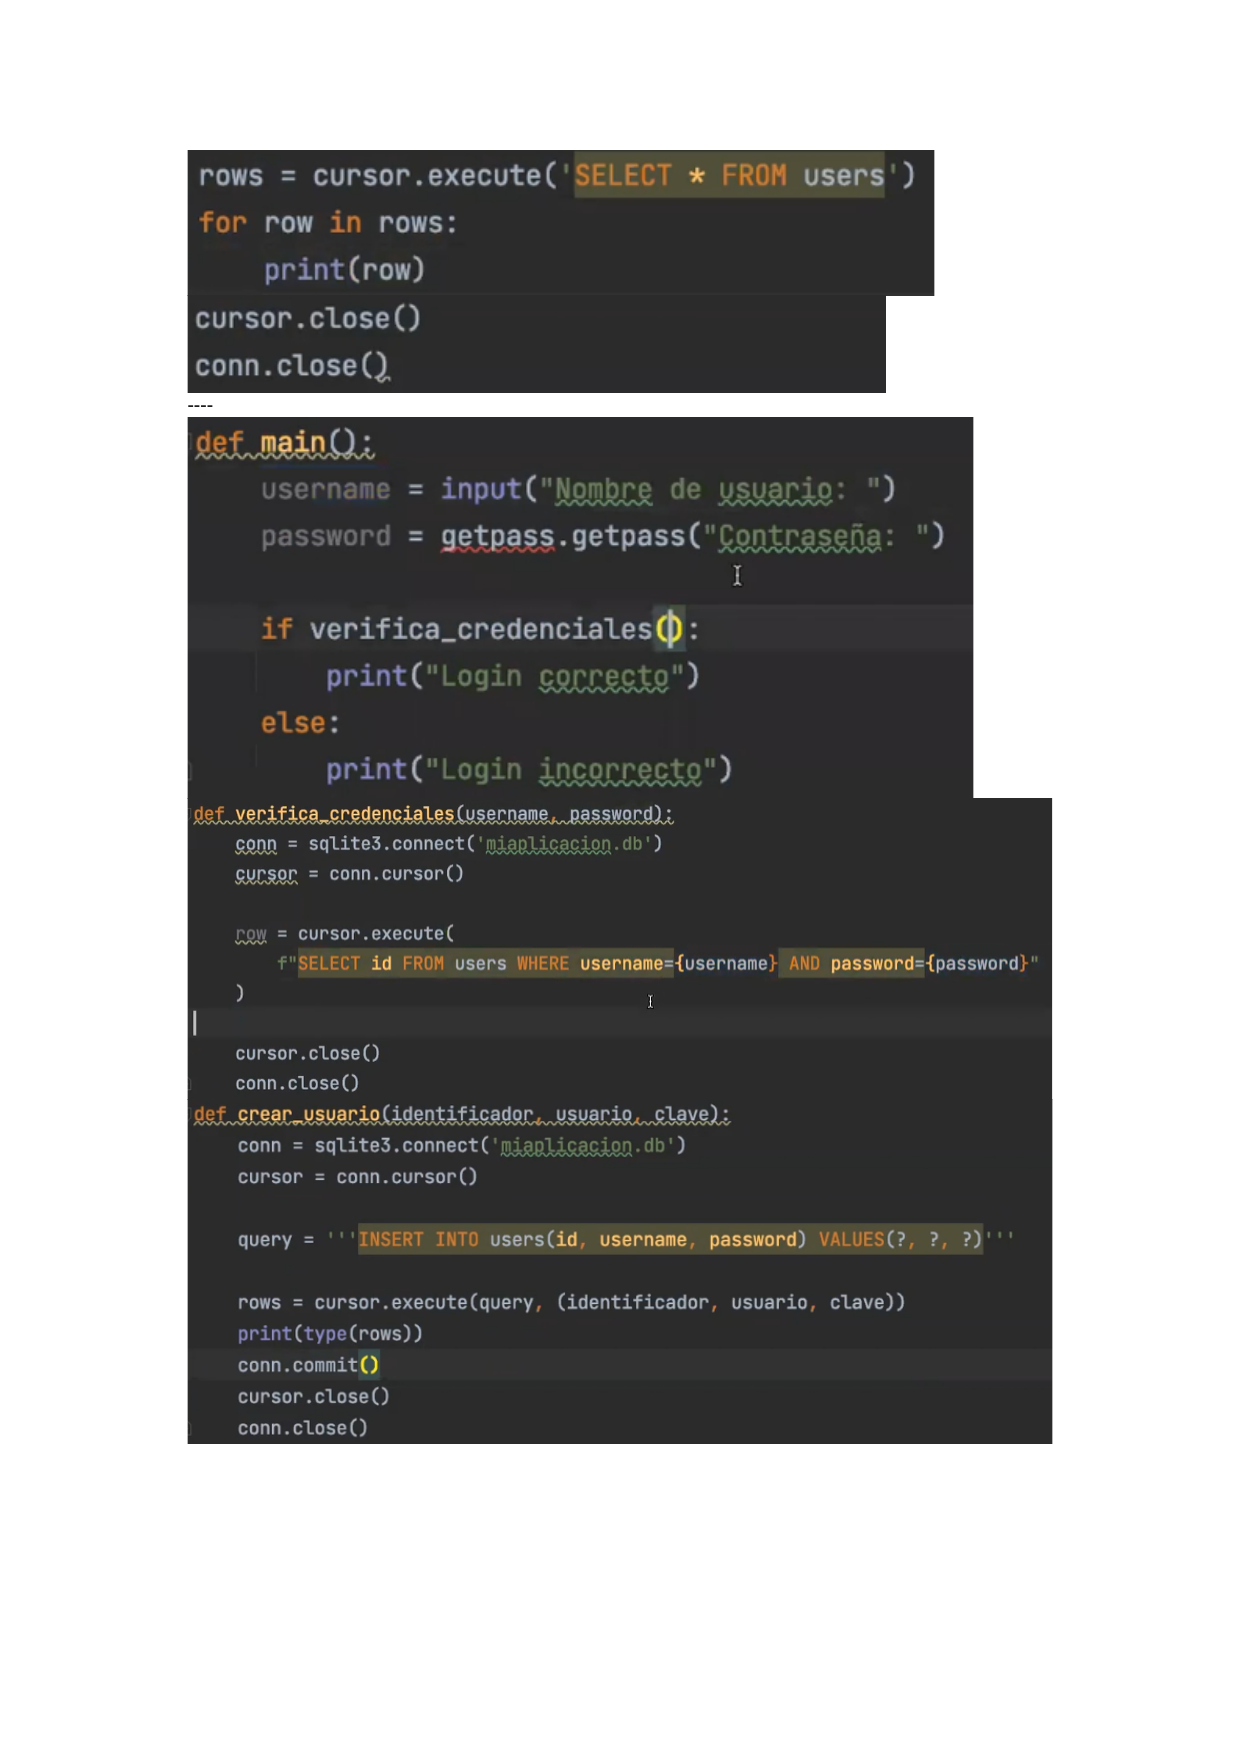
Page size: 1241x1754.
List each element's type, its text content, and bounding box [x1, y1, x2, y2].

picture [187, 417, 1053, 1444]
picture [187, 150, 935, 393]
text ---- [187, 392, 1053, 418]
